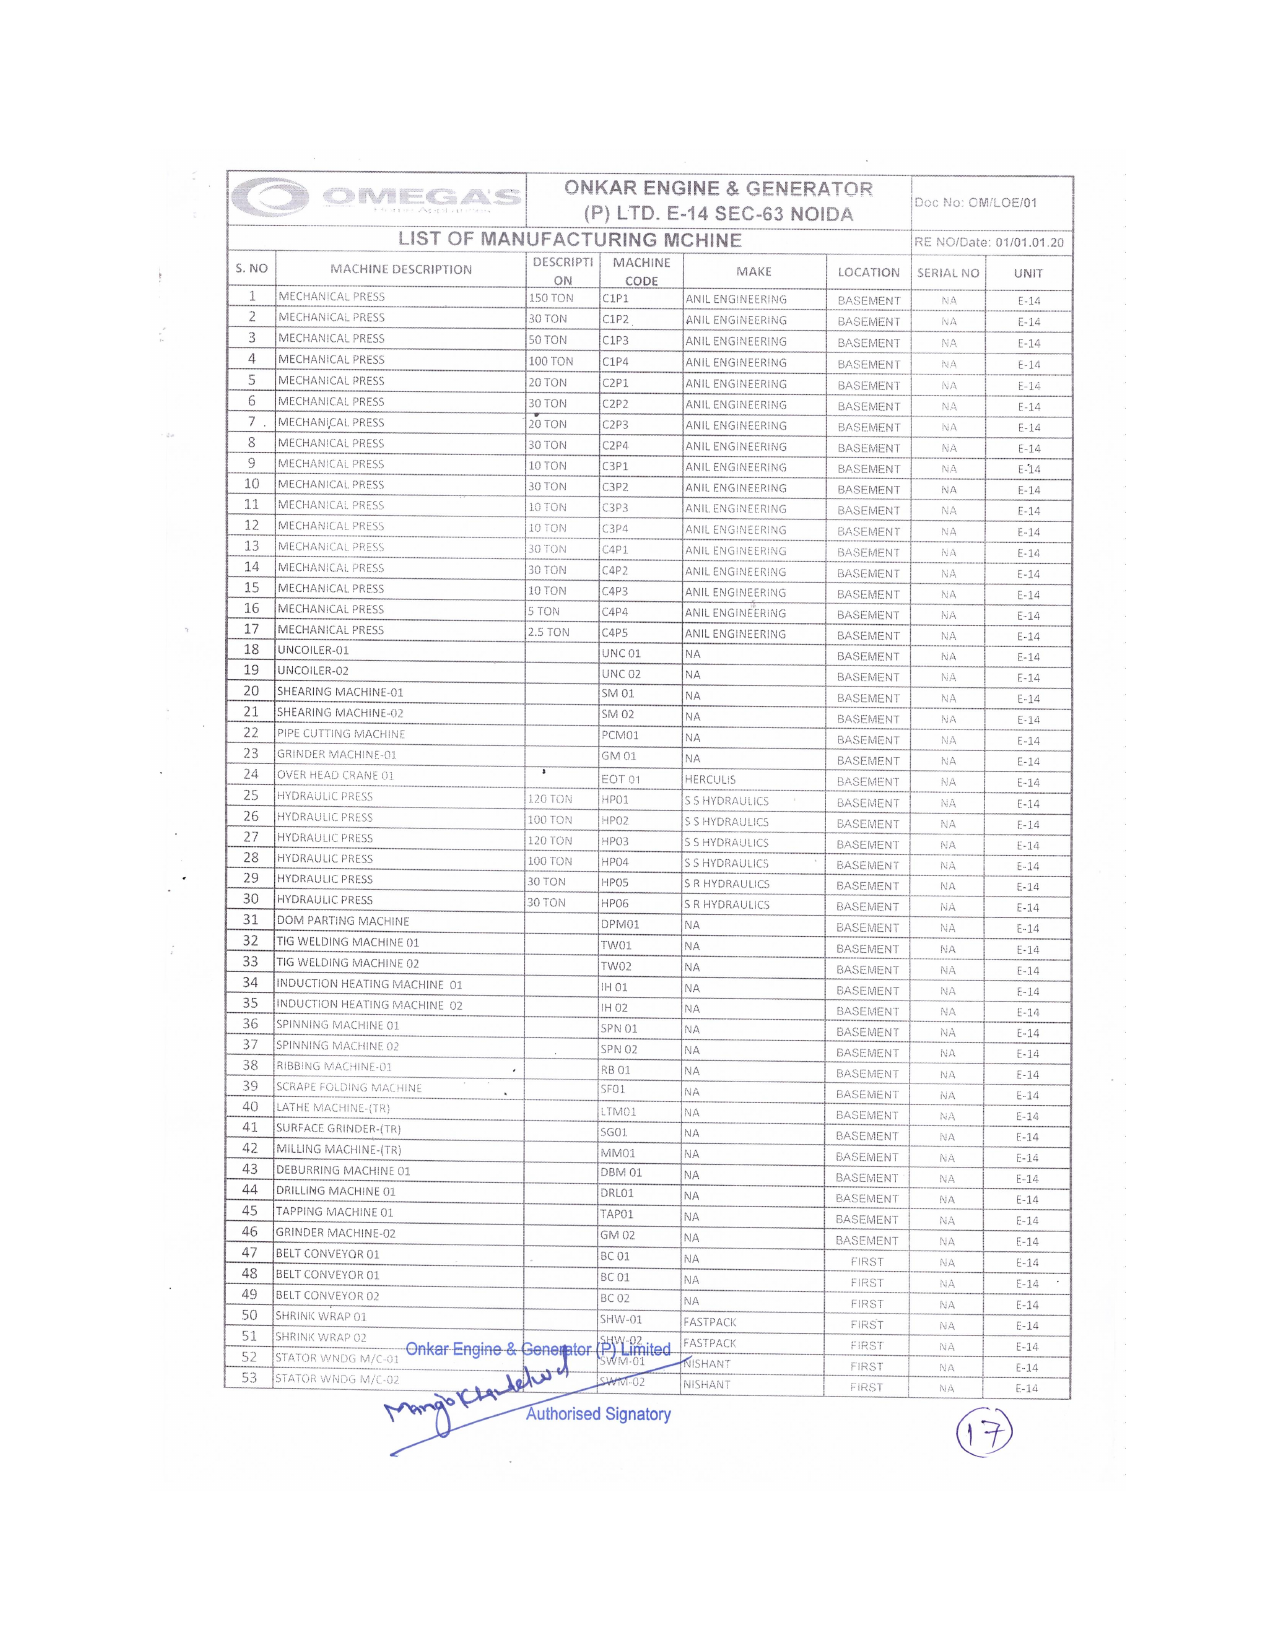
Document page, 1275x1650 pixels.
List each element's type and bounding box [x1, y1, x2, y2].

picture [150, 149, 1126, 1491]
